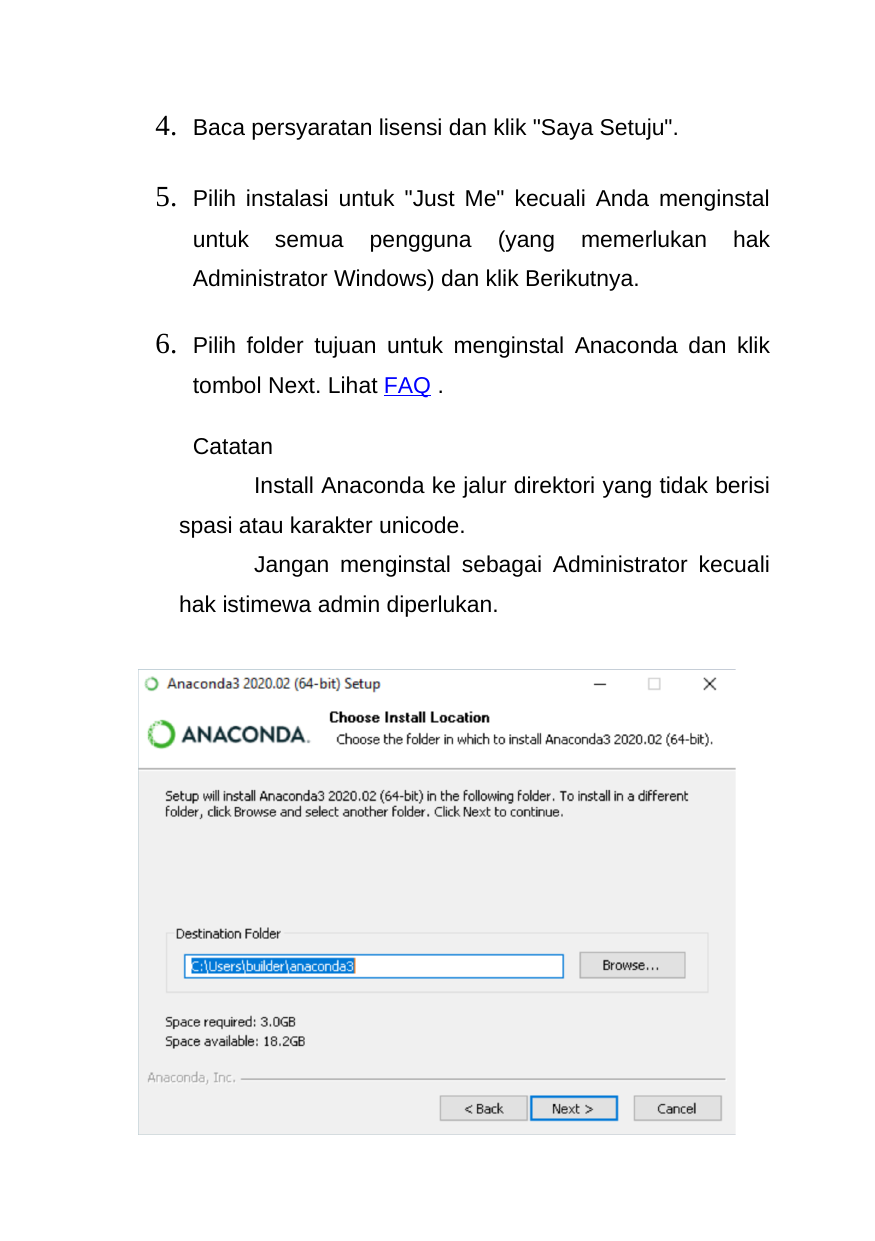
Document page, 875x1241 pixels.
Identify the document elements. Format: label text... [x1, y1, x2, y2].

text Catatan [118, 433, 770, 459]
picture [138, 669, 736, 1135]
list Pilih instalasi untuk "Just Me" kecuali Anda menginstal untuk semua pengguna (yang memerlukan hak Administrator Windows) dan klik Berikutnya. [155, 179, 770, 292]
text Install Anaconda ke jalur direktori yang tidak berisi spasi atau karakter unicode. [179, 472, 770, 538]
list Pilih folder tujuan untuk menginstal Anaconda dan klik tombol Next. Lihat FAQ . [155, 326, 770, 399]
text Jangan menginstal sebagai Administrator kecuali hak istimewa admin diperlukan. [179, 551, 770, 617]
list Baca persyaratan lisensi dan klik "Saya Setuju". [155, 108, 770, 142]
